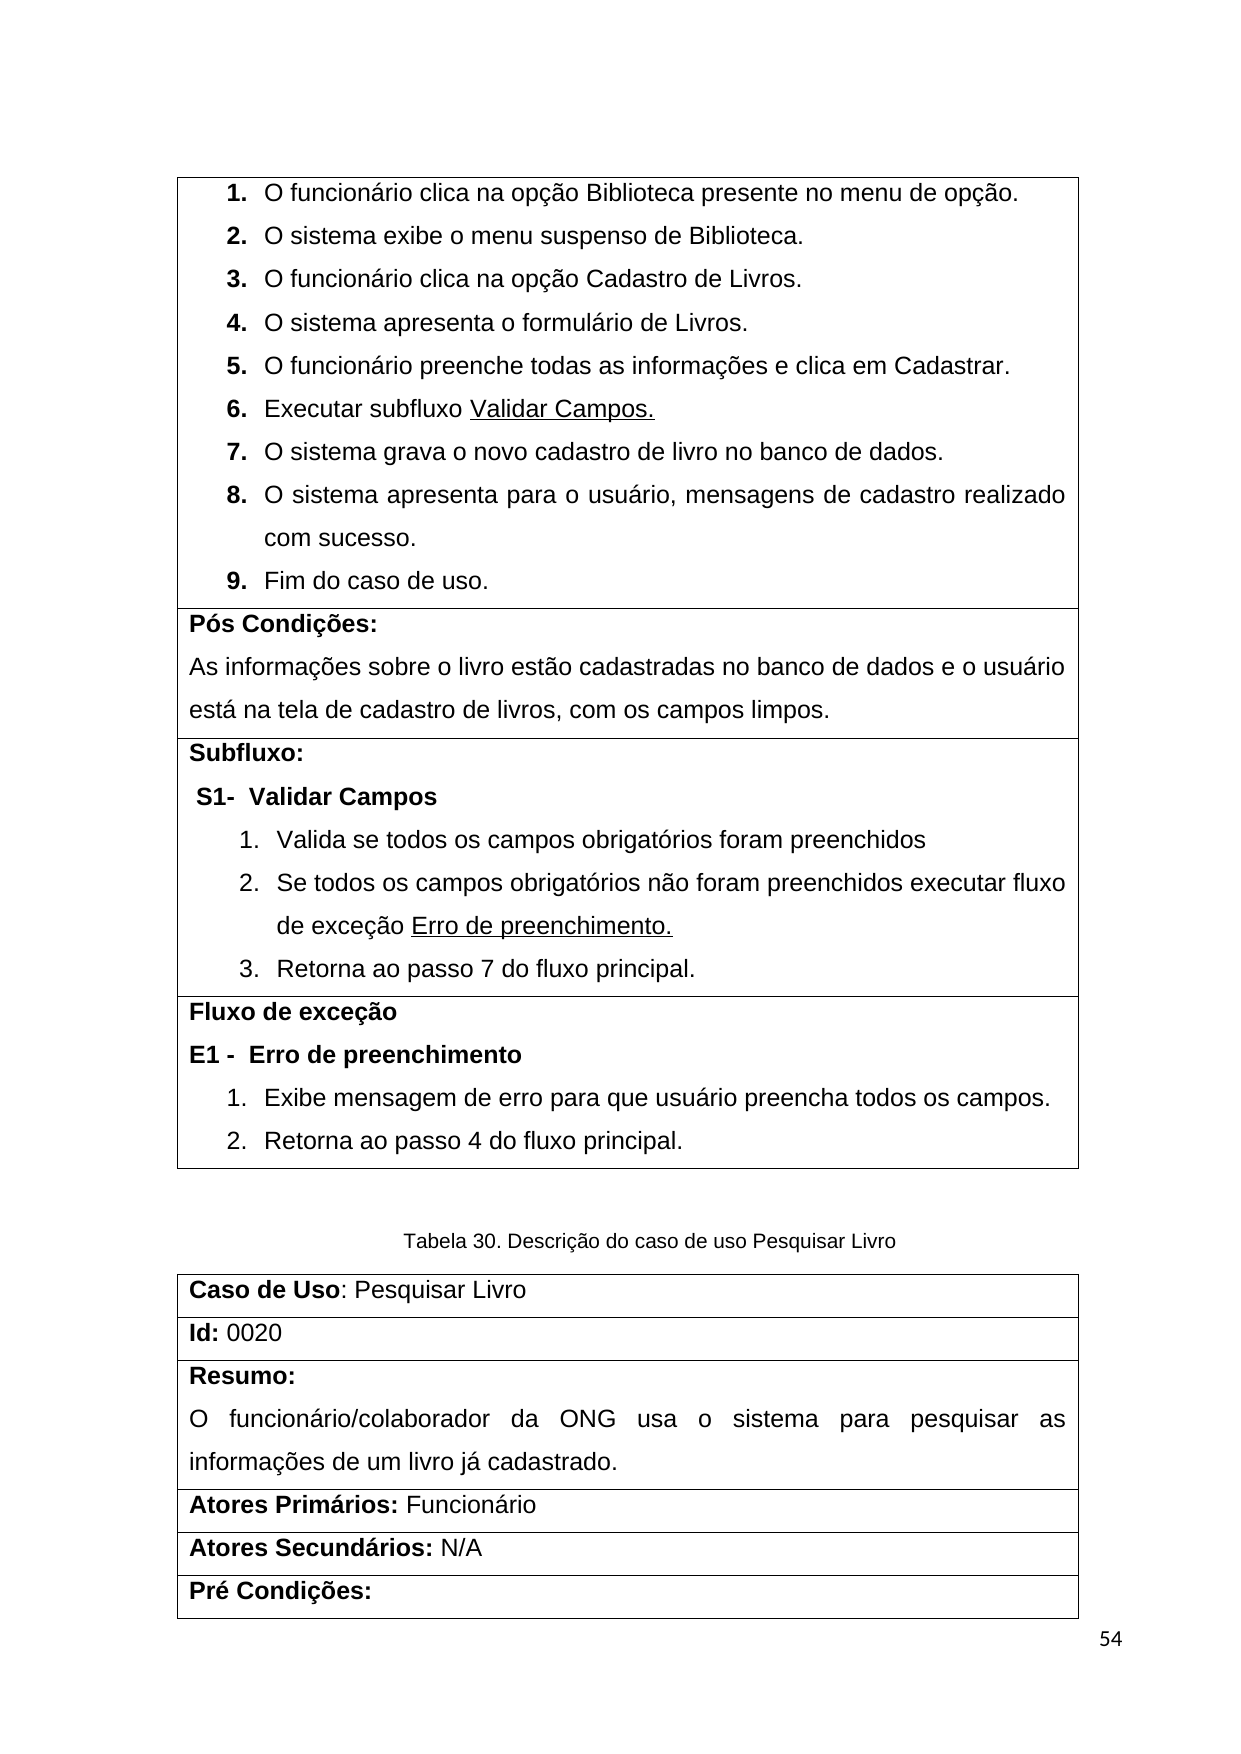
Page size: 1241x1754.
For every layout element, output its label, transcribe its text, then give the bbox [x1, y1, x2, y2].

table_cell Atores Secundários: N/A [178, 1533, 1078, 1575]
table_cell Pós Condições: As informações sobre o livro estão cadastradas no banco de dados e o usuário está na tela de cadastro de livros, com os campos limpos. [178, 609, 1078, 737]
table_cell Resumo: O funcionário/colaborador da ONG usa o sistema para pesquisar as informações de um livro já cadastrado. [178, 1361, 1078, 1489]
table_cell Id: 0020 [178, 1318, 1078, 1360]
table_cell Atores Primários: Funcionário [178, 1490, 1078, 1532]
table_header Caso de Uso: Pesquisar Livro [178, 1275, 1078, 1317]
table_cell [178, 1576, 1078, 1618]
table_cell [178, 178, 1078, 608]
table_cell Subfluxo: S1- Validar Campos Valida se todos os campos obrigatórios foram preenchidos Se todos os campos obrigatórios não foram preenchidos executar fluxo de exceção Erro de preenchimento. Retorna ao passo 7 do fluxo principal. [178, 739, 1078, 996]
table_cell Fluxo de exceção E1 - Erro de preenchimento Exibe mensagem de erro para que usuário preencha todos os campos. Retorna ao passo 4 do fluxo principal. [178, 997, 1078, 1168]
